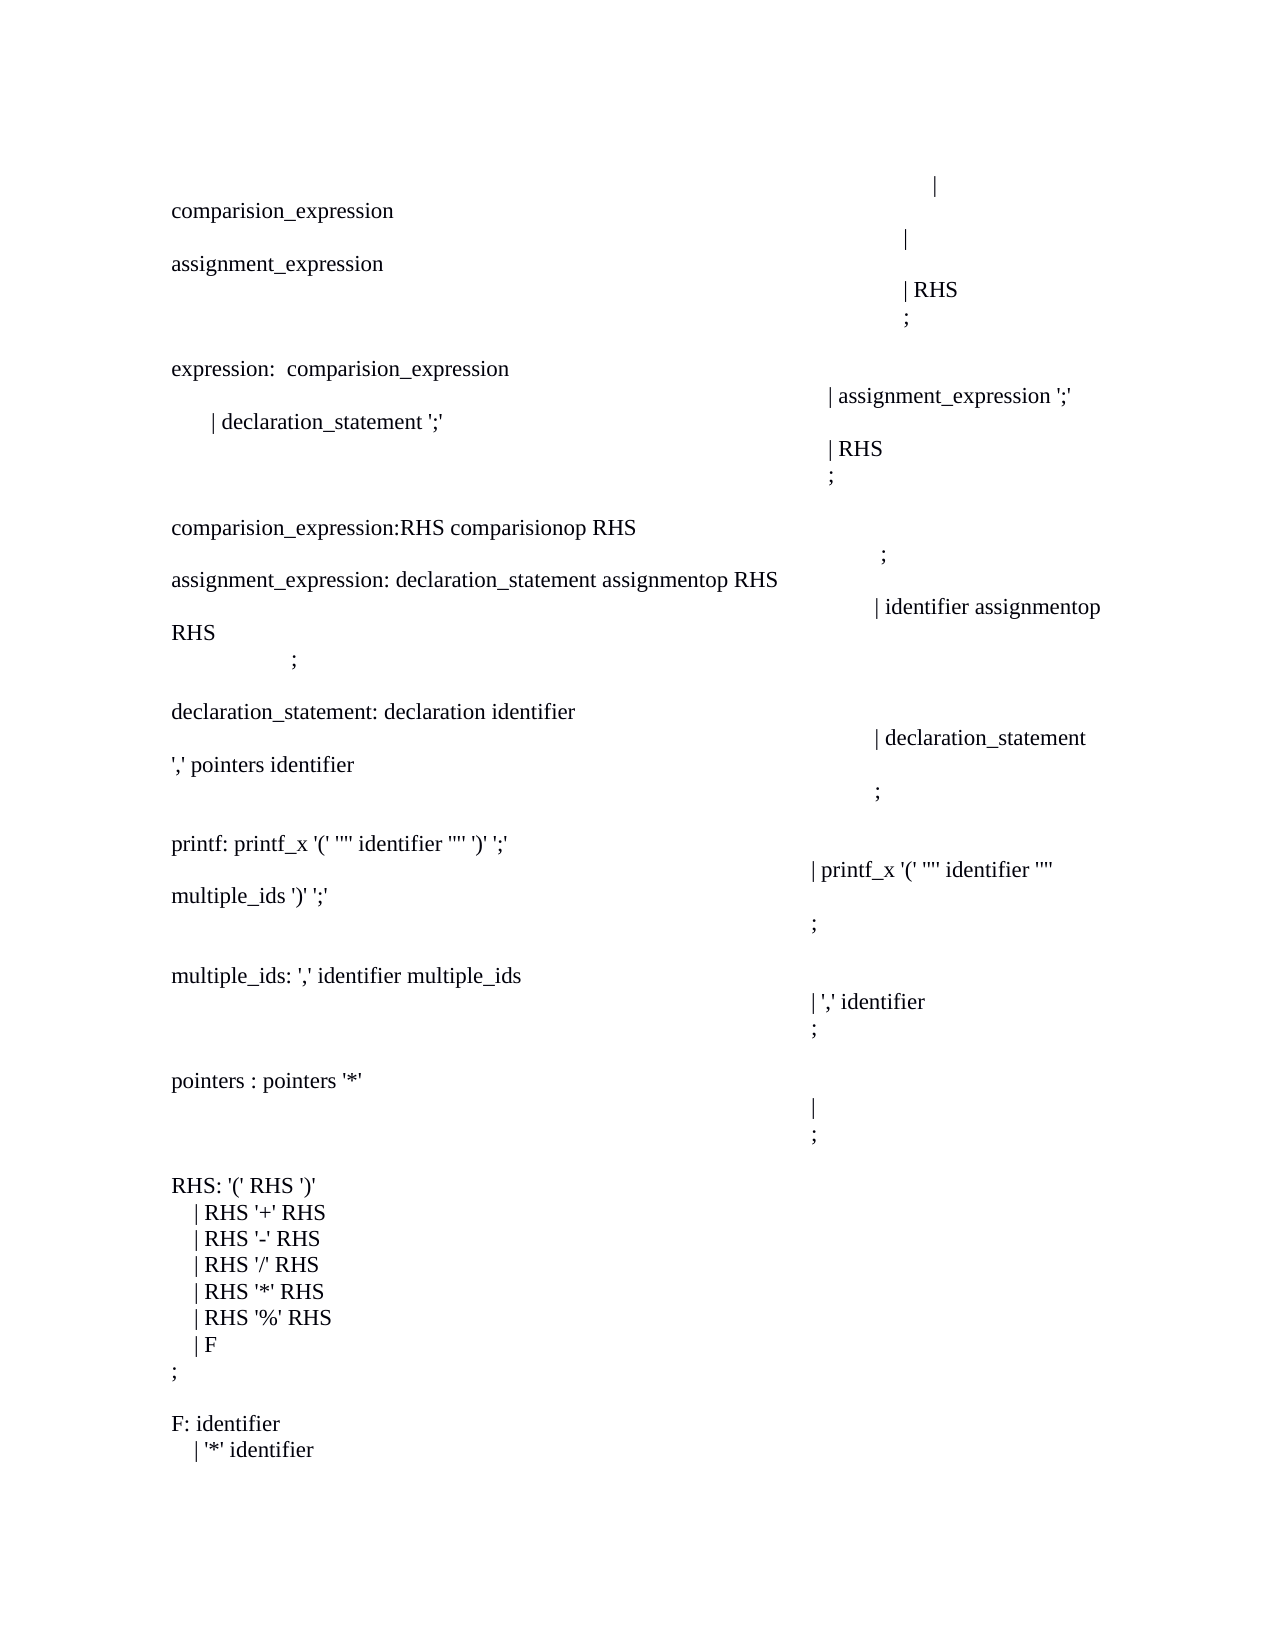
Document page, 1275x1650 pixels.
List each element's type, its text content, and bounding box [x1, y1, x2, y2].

text | RHS '-' RHS [171, 1225, 1104, 1252]
text F: identifier [171, 1410, 1104, 1436]
text | '*' identifier [171, 1436, 1104, 1462]
text ; [171, 1014, 1104, 1041]
text | RHS '/' RHS [171, 1252, 1104, 1278]
text pointers : pointers '*' [171, 1067, 1104, 1093]
text ; [171, 540, 1104, 566]
text multiple_ids: ',' identifier multiple_ids [171, 962, 1104, 988]
text | RHS '+' RHS [171, 1199, 1104, 1225]
text | [171, 1093, 1104, 1120]
text ; [171, 777, 1104, 803]
text | RHS '*' RHS [171, 1278, 1104, 1304]
text | declaration_statement ';' [171, 408, 1104, 434]
text ; [171, 461, 1104, 487]
text | ',' identifier [171, 988, 1104, 1014]
text | F [171, 1331, 1104, 1357]
text | assignment_expression [171, 224, 1104, 276]
text declaration_statement: declaration identifier [171, 698, 1104, 724]
text ; [171, 1357, 1104, 1383]
text comparision_expression:RHS comparisionop RHS [171, 514, 1104, 540]
text | RHS [171, 276, 1104, 303]
text | RHS '%' RHS [171, 1304, 1104, 1331]
text ; [171, 303, 1104, 329]
text | declaration_statement ',' pointers identifier [171, 724, 1104, 777]
text | RHS [171, 434, 1104, 461]
text | comparision_expression [171, 171, 1104, 224]
text expression: comparision_expression [171, 356, 1104, 382]
text ; [171, 645, 1104, 672]
text | identifier assignmentop RHS [171, 593, 1104, 645]
text | printf_x '(' '"' identifier '"' multiple_ids ')' ';' [171, 856, 1104, 909]
text ; [171, 909, 1104, 935]
text | assignment_expression ';' [171, 382, 1104, 408]
text ; [171, 1120, 1104, 1146]
text printf: printf_x '(' '"' identifier '"' ')' ';' [171, 830, 1104, 856]
text assignment_expression: declaration_statement assignmentop RHS [171, 566, 1104, 593]
text RHS: '(' RHS ')' [171, 1172, 1104, 1199]
